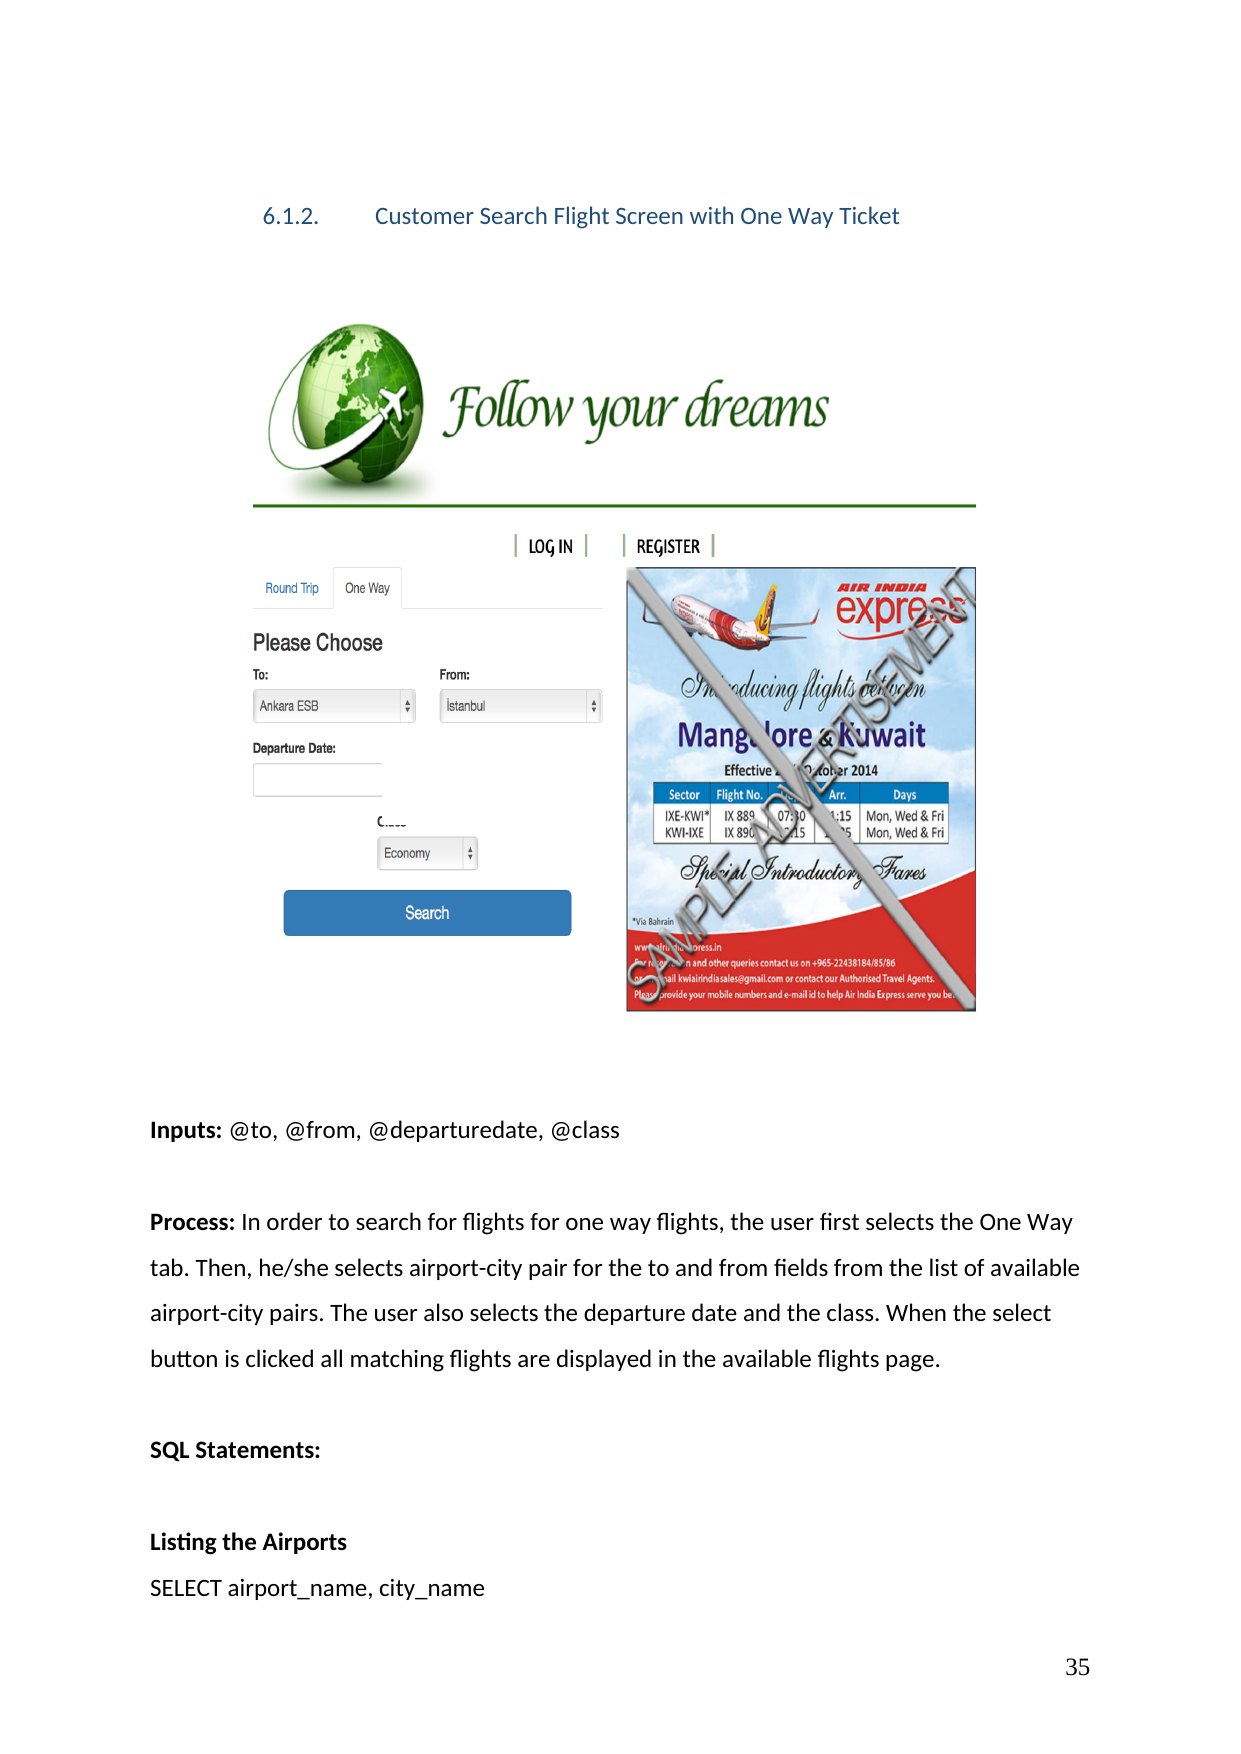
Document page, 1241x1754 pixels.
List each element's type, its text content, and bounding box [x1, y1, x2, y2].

picture [121, 318, 1116, 1034]
text Listing the Airports [150, 1526, 1090, 1557]
text SQL Statements: [150, 1434, 1090, 1465]
text Process: In order to search for flights for one way flights, the user first selects the One Way tab. Then, he/she selects airport-city pair for the to and from fields from the list of available airport-city pairs. The user also selects the departure date and the class. When the select button is clicked all matching flights are displayed in the available flights page. [150, 1206, 1090, 1374]
text SELECT airport_name, city_name [150, 1572, 1090, 1602]
text Inputs: @to, @from, @departuredate, @class [150, 1114, 1090, 1145]
subtitle Customer Search Flight Screen with One Way Ticket [262, 200, 1090, 230]
